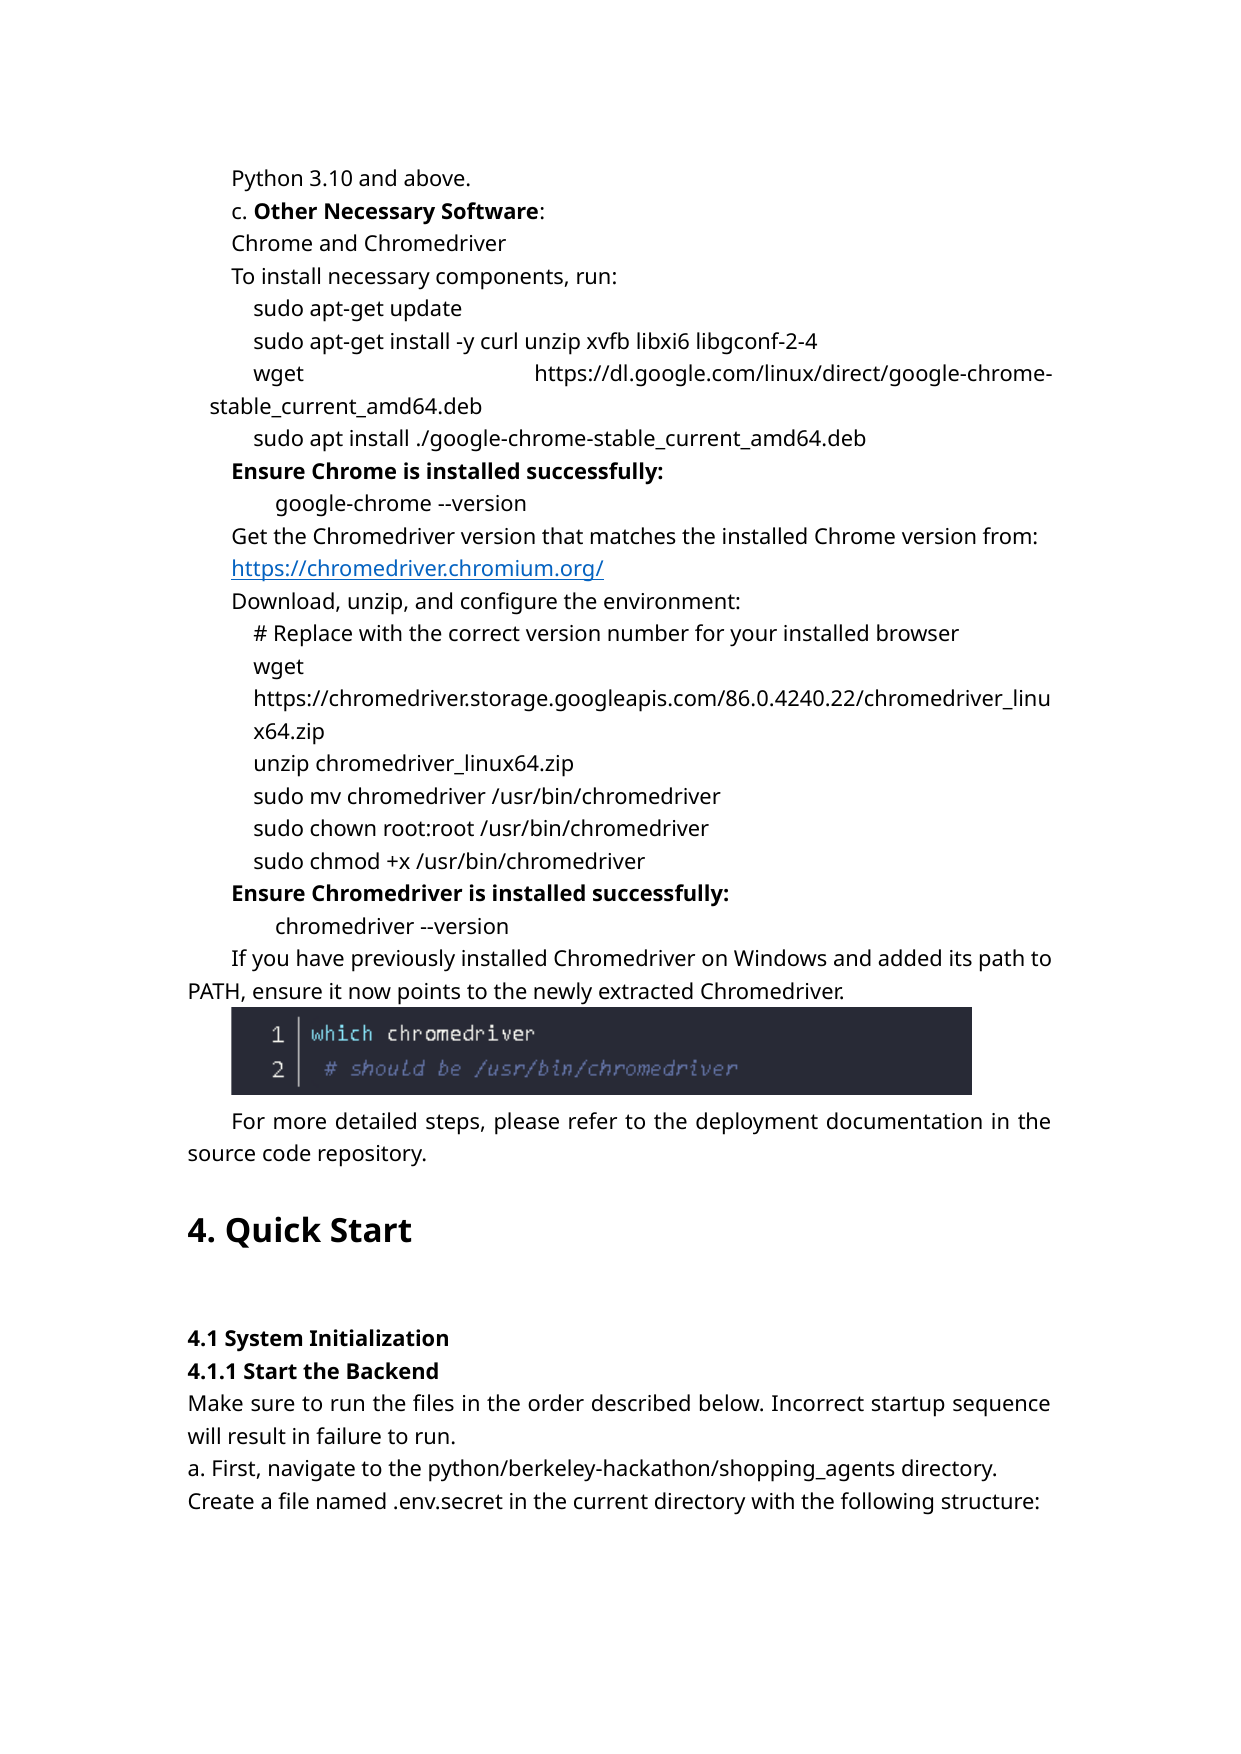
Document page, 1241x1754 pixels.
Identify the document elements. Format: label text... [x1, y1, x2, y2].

text For more detailed steps, please refer to the deployment documentation in the source code repository. [187, 1104, 1053, 1169]
text If you have previously installed Chromedriver on Windows and added its path to PATH, ensure it now points to the newly extracted Chromedriver. [187, 942, 1053, 1007]
text wget https://dl.google.com/linux/direct/google-chrome-stable_current_amd64.deb [209, 357, 1053, 422]
subtitle 4. Quick Start [187, 1197, 1053, 1262]
text unzip chromedriver_linux64.zip [209, 747, 1053, 779]
text To install necessary components, run: [187, 259, 1053, 292]
text chromedriver --version [231, 909, 1053, 942]
text Ensure Chrome is installed successfully: [187, 454, 1053, 487]
text Python 3.10 and above. [187, 162, 1053, 194]
text Download, unzip, and configure the environment: [187, 584, 1053, 617]
text google-chrome --version [231, 487, 1053, 519]
text a. First, navigate to the python/berkeley-hackathon/shopping_agents directory. Create a file named .env.secret in the current directory with the following structure: [187, 1452, 1053, 1517]
text sudo mv chromedriver /usr/bin/chromedriver [209, 779, 1053, 812]
picture [231, 1007, 972, 1095]
text sudo apt install ./google-chrome-stable_current_amd64.deb [209, 422, 1053, 454]
text Ensure Chromedriver is installed successfully: [187, 877, 1053, 909]
text 4.1.1 Start the Backend [187, 1354, 1053, 1387]
text wget https://chromedriver.storage.googleapis.com/86.0.4240.22/chromedriver_linux64.zip [253, 649, 1053, 747]
text # Replace with the correct version number for your installed browser [209, 617, 1053, 649]
text Get the Chromedriver version that matches the installed Chrome version from: [231, 519, 1053, 552]
text https://chromedriver.chromium.org/ [231, 552, 1053, 584]
text sudo chmod +x /usr/bin/chromedriver [209, 844, 1053, 877]
text Chrome and Chromedriver [187, 227, 1053, 259]
text sudo apt-get update [209, 292, 1053, 324]
text c. Other Necessary Software: [187, 194, 1053, 227]
text sudo chown root:root /usr/bin/chromedriver [209, 812, 1053, 844]
text sudo apt-get install -y curl unzip xvfb libxi6 libgconf-2-4 [209, 324, 1053, 357]
text 4.1 System Initialization [187, 1322, 1053, 1354]
text Make sure to run the files in the order described below. Incorrect startup sequence will result in failure to run. [187, 1387, 1053, 1452]
